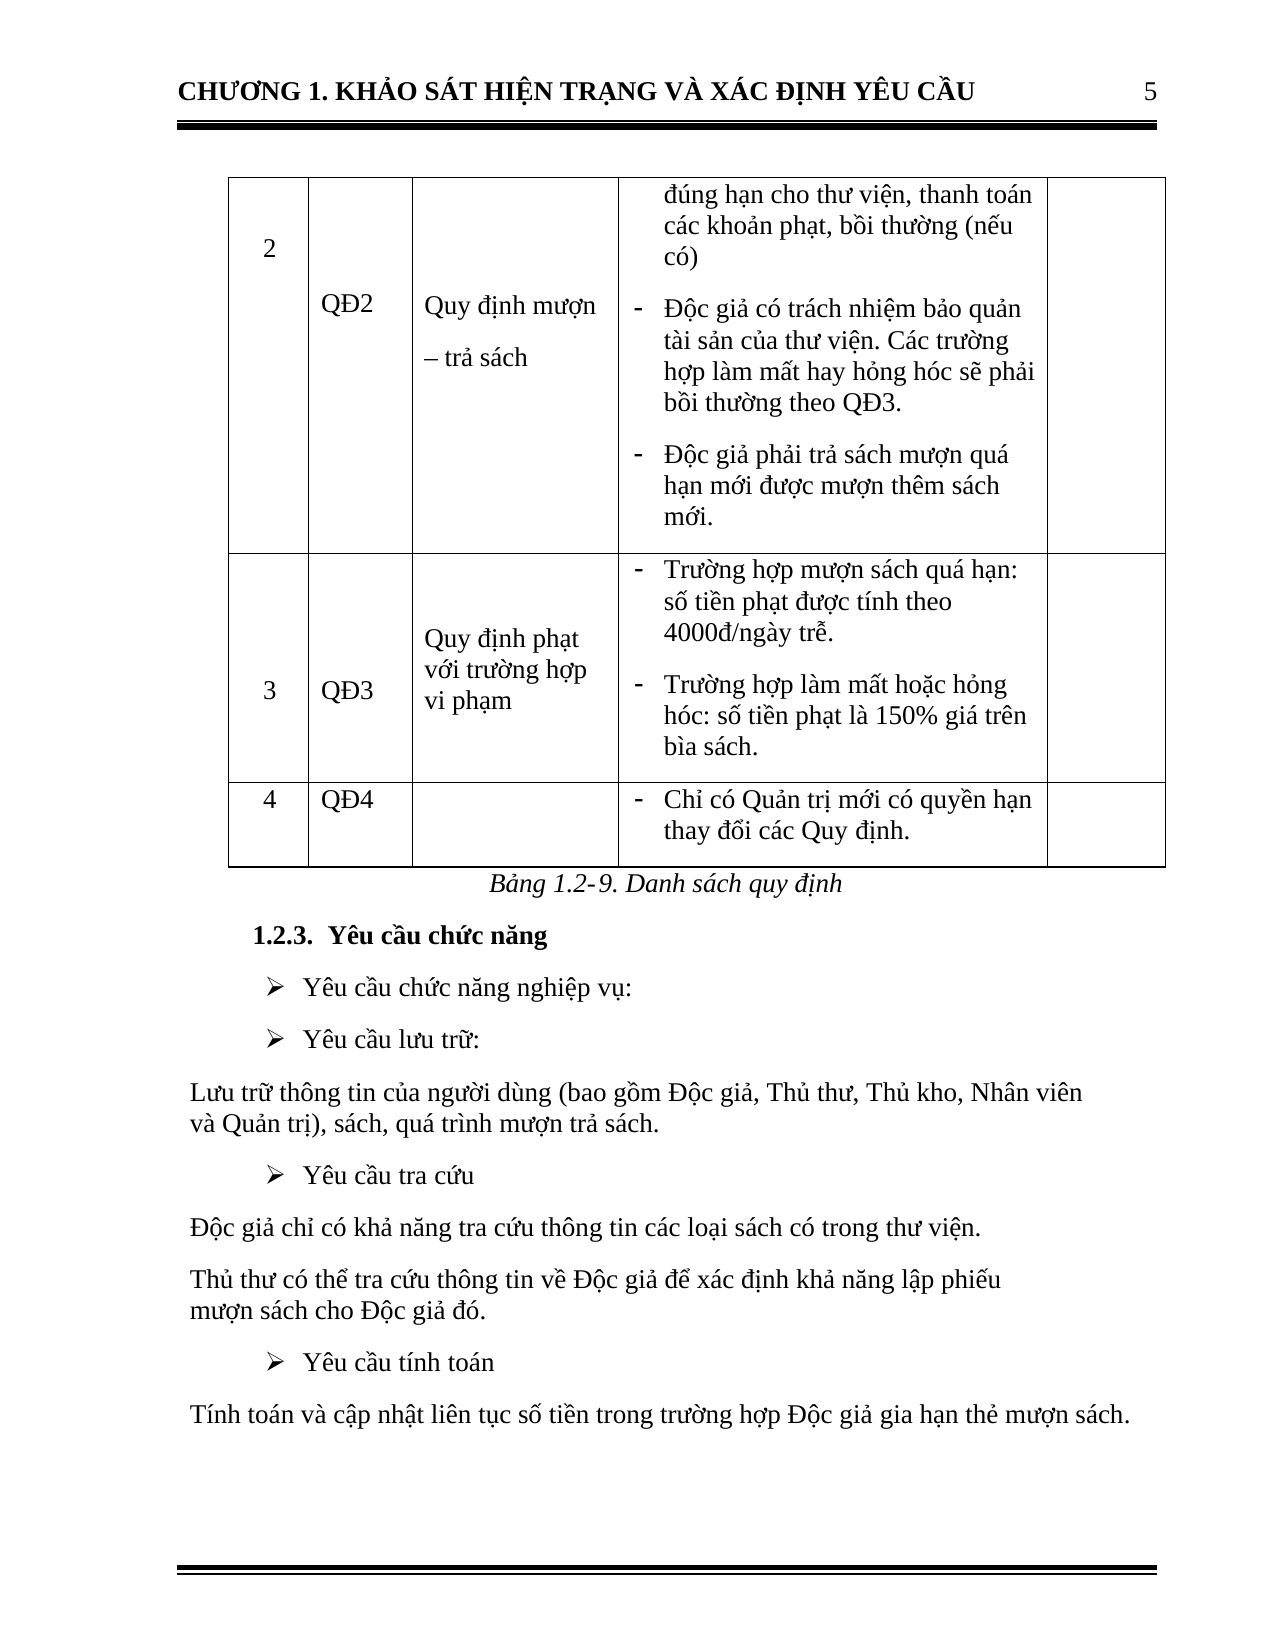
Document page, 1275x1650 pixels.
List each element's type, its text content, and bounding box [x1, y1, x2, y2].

list Yêu cầu lưu trữ: [264, 1023, 1157, 1055]
text Độc giả chỉ có khả năng tra cứu thông tin các loại sách có trong thư viện. [189, 1211, 1157, 1242]
table_cell 3 [229, 554, 308, 782]
table_cell [1048, 783, 1165, 866]
list Yêu cầu tính toán [264, 1346, 1157, 1377]
list Yêu cầu tra cứu [264, 1159, 1157, 1190]
subtitle Yêu cầu chức năng [252, 919, 1157, 951]
text Bảng 1.2-9. Danh sách quy định [177, 867, 1157, 899]
table_cell QĐ3 [309, 554, 412, 782]
table_cell Chỉ có Quản trị mới có quyền hạn thay đổi các Quy định. [619, 783, 1047, 866]
list Yêu cầu chức năng nghiệp vụ: [264, 971, 1157, 1003]
table_cell QĐ2 [309, 178, 412, 552]
table_cell Quy định phạt với trường hợp vi phạm [413, 554, 618, 782]
table_cell [1048, 178, 1165, 552]
table_cell [1048, 554, 1165, 782]
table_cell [619, 178, 1047, 552]
table_cell 4 [229, 783, 308, 866]
table_cell QĐ4 [309, 783, 412, 866]
table_cell 2 [229, 178, 308, 552]
table_cell Trường hợp mượn sách quá hạn: số tiền phạt được tính theo 4000đ/ngày trễ. Trường hợp làm mất hoặc hỏng hóc: số tiền phạt là 150% giá trên bìa sách. [619, 554, 1047, 782]
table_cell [413, 178, 618, 552]
text Lưu trữ thông tin của người dùng (bao gồm Độc giả, Thủ thư, Thủ kho, Nhân viên và Quản trị), sách, quá trình mượn trả sách. [189, 1076, 1108, 1138]
text Thủ thư có thể tra cứu thông tin về Độc giả để xác định khả năng lập phiếu mượn sách cho Độc giả đó. [189, 1263, 1065, 1325]
table_cell [413, 783, 618, 866]
text Tính toán và cập nhật liên tục số tiền trong trường hợp Độc giả gia hạn thẻ mượn sách. [189, 1398, 1157, 1429]
